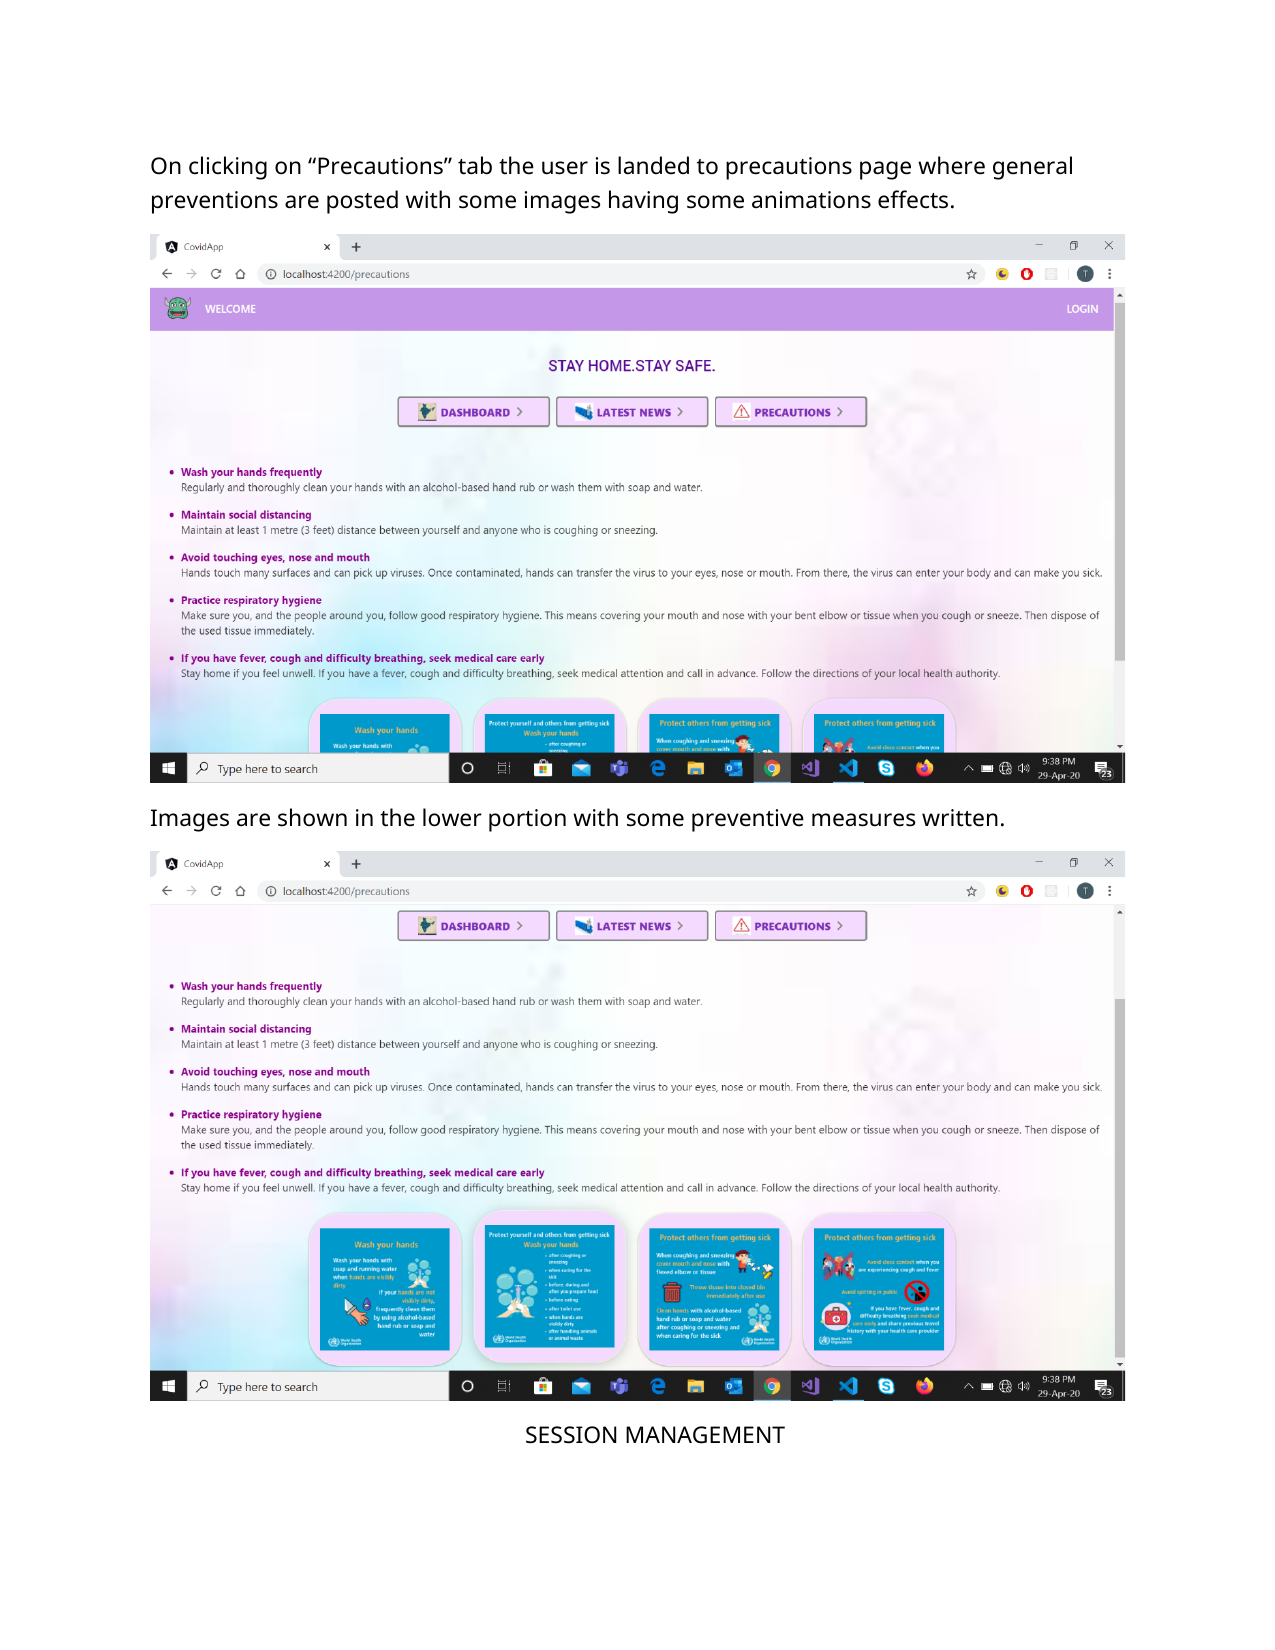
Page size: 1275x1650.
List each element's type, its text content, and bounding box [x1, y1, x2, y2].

picture [150, 851, 1125, 1401]
text SESSION MANAGEMENT [150, 1419, 1125, 1450]
picture [150, 234, 1125, 783]
text On clicking on “Precautions” tab the user is landed to precautions page where general preventions are posted with some images having some animations effects. [150, 150, 1125, 215]
text Images are shown in the lower portion with some preventive measures written. [150, 801, 1125, 833]
